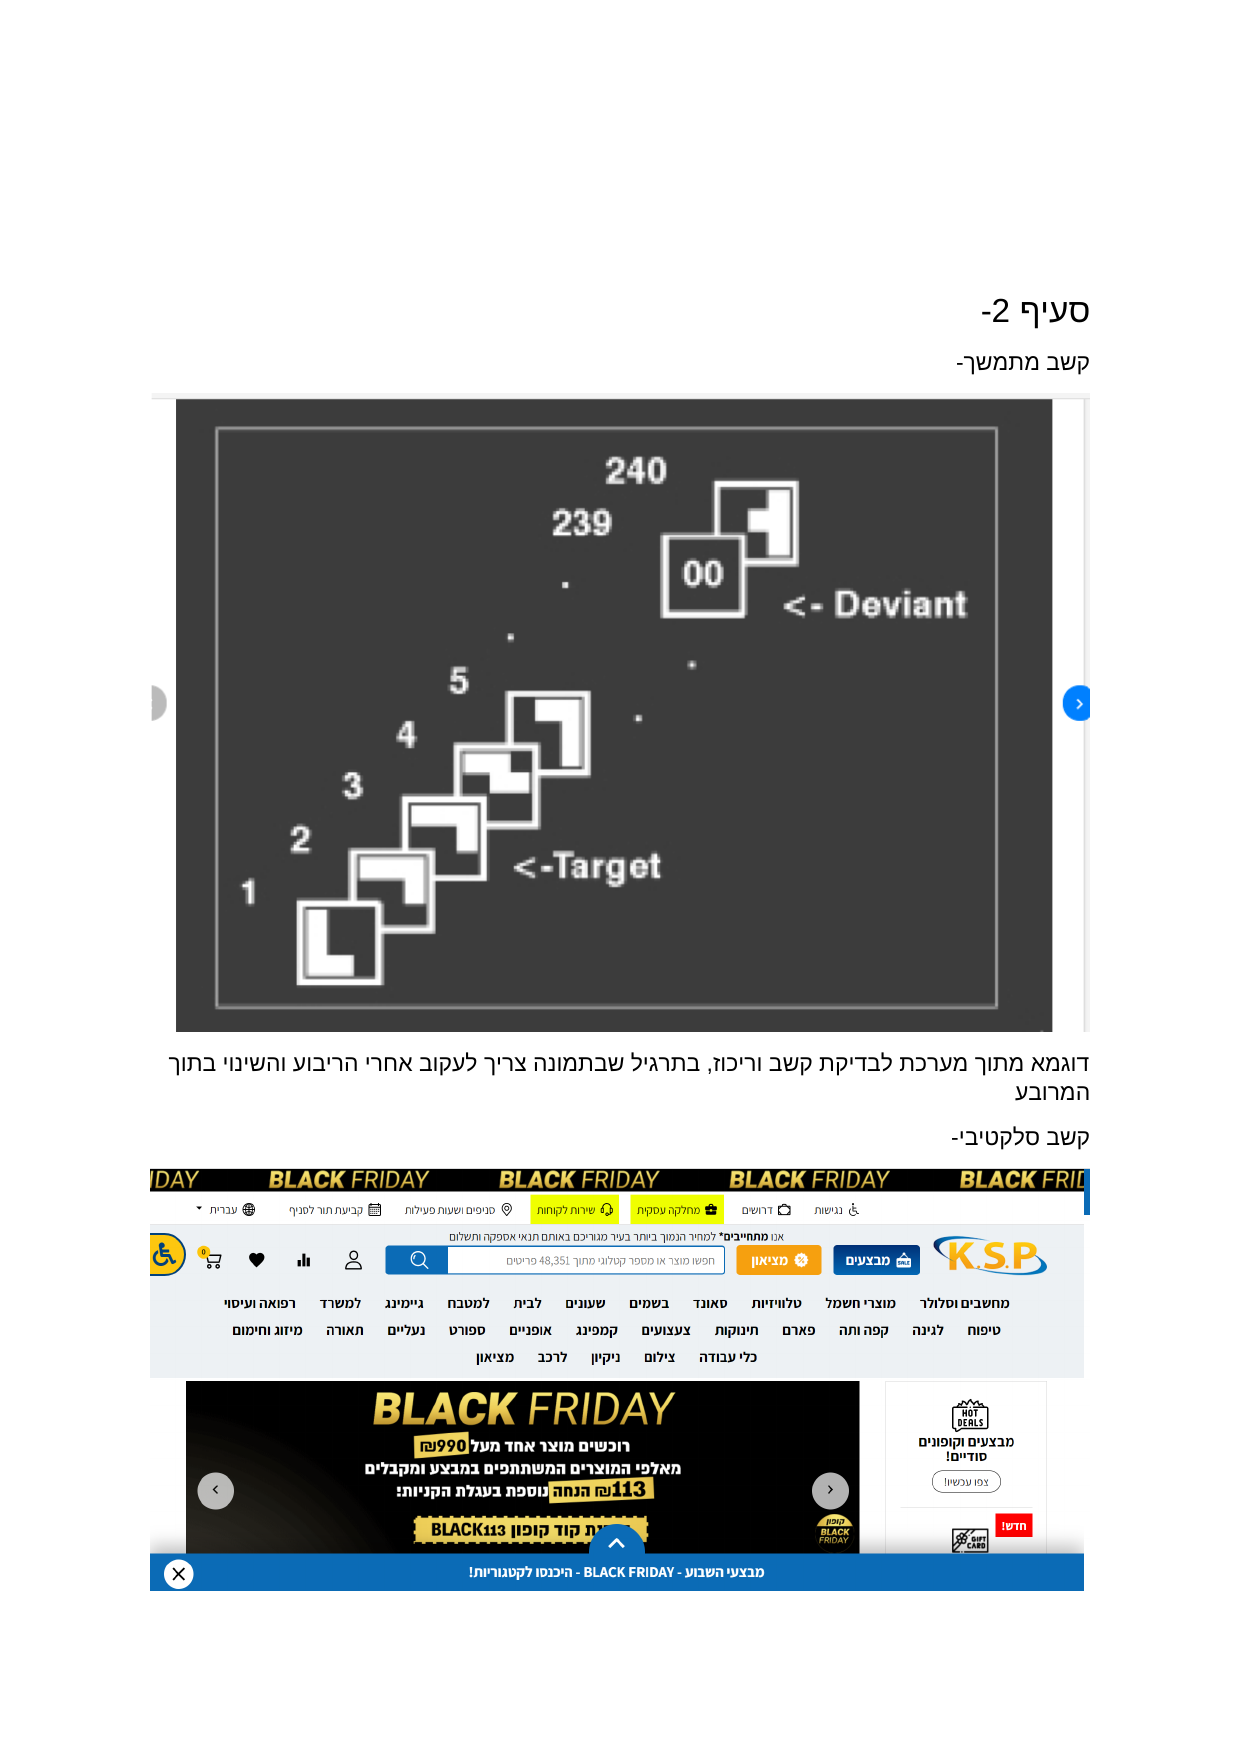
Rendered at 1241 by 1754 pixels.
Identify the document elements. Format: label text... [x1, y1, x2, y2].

picture [150, 1168, 1090, 1591]
text קשב מתמשך- [150, 349, 1090, 375]
text סעיף 2- [150, 291, 1090, 329]
text קשב סלקטיבי- [150, 1124, 1090, 1150]
picture [151, 393, 1090, 1032]
text דוגמא מתוך מערכת לבדיקת קשב וריכוז, בתרגיל שבתמונה צריך לעקוב אחרי הריבוע והשינוי בתוך המרובע [150, 1050, 1090, 1105]
